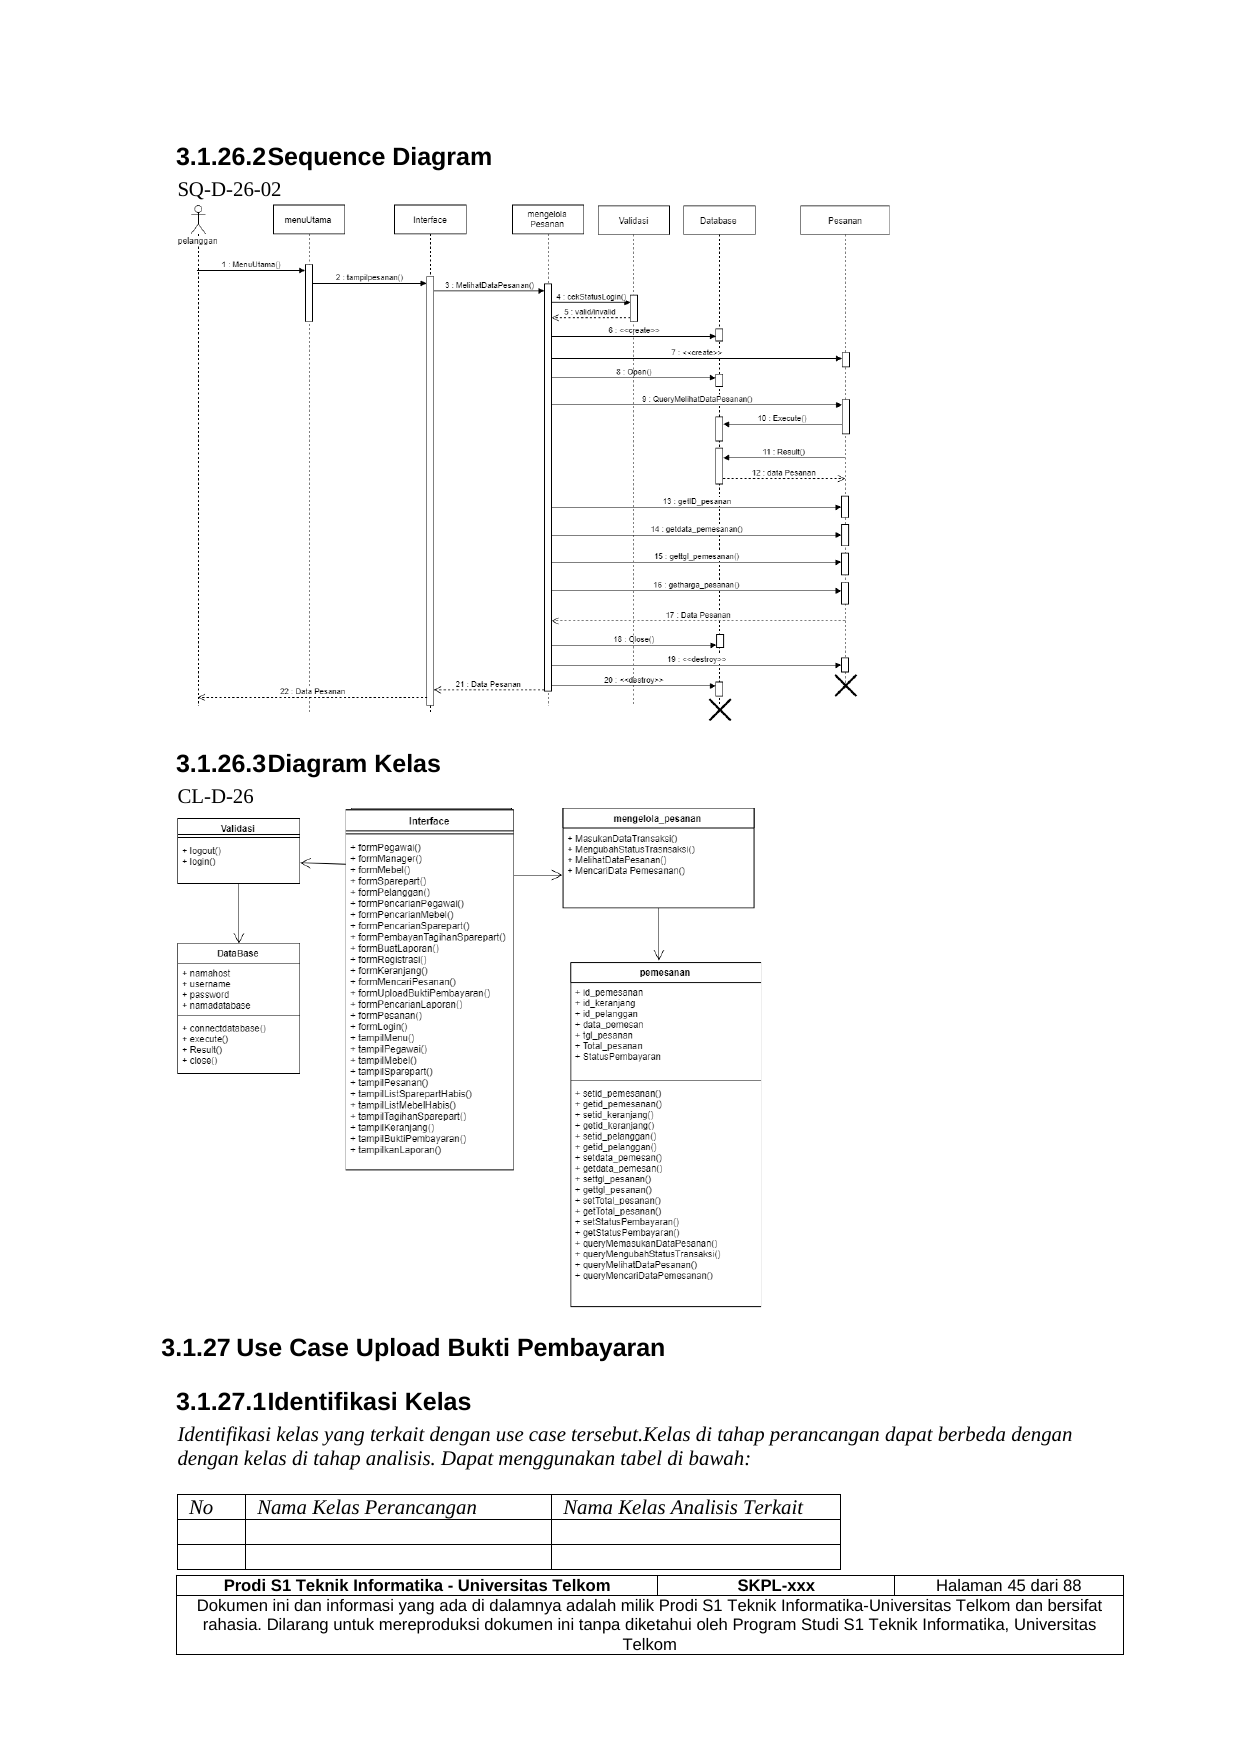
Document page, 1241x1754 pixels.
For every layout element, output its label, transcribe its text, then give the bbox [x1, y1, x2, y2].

subtitle Identifikasi Kelas [176, 1387, 1122, 1416]
subtitle Use Case Upload Bukti Pembayaran [161, 1333, 1122, 1362]
text SQ-D-26-02 [177, 177, 1122, 201]
text CL-D-26 [177, 784, 1122, 808]
table_cell [178, 1545, 245, 1569]
table_header Nama Kelas Perancangan [246, 1495, 551, 1519]
table_cell [552, 1545, 840, 1569]
picture [177, 204, 890, 721]
table_header Nama Kelas Analisis Terkait [552, 1495, 840, 1519]
table_cell [552, 1520, 840, 1544]
text Identifikasi kelas yang terkait dengan use case tersebut.Kelas di tahap perancangan dapat berbeda dengan dengan kelas di tahap analisis. Dapat menggunakan tabel di bawah: [177, 1422, 1122, 1470]
table_cell [178, 1520, 245, 1544]
table_cell [246, 1545, 551, 1569]
subtitle Diagram Kelas [176, 749, 1122, 778]
table_header No [178, 1495, 245, 1519]
table_cell [246, 1520, 551, 1544]
picture [177, 808, 762, 1309]
subtitle Sequence Diagram [176, 142, 1122, 171]
